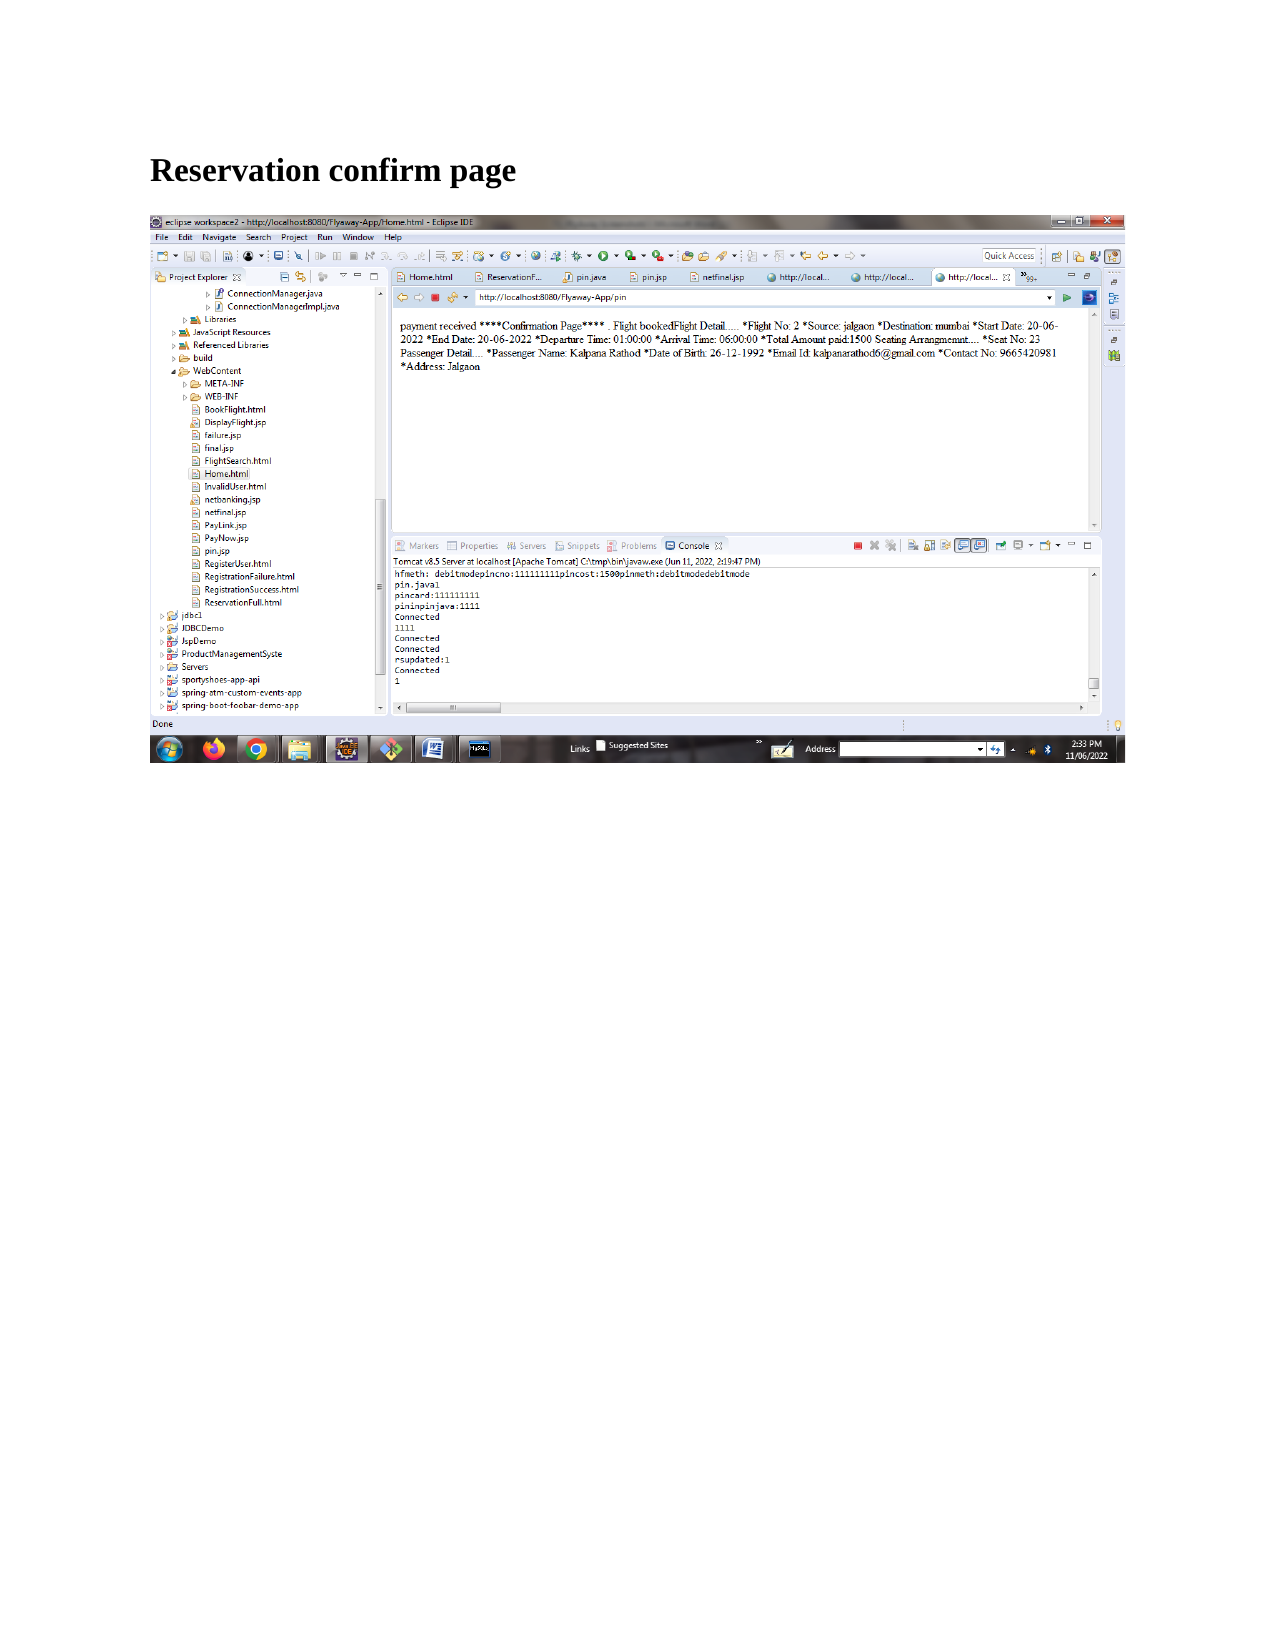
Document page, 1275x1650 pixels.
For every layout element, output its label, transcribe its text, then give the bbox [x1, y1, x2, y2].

text Reservation confirm page [150, 150, 1125, 188]
picture [150, 215, 1125, 763]
